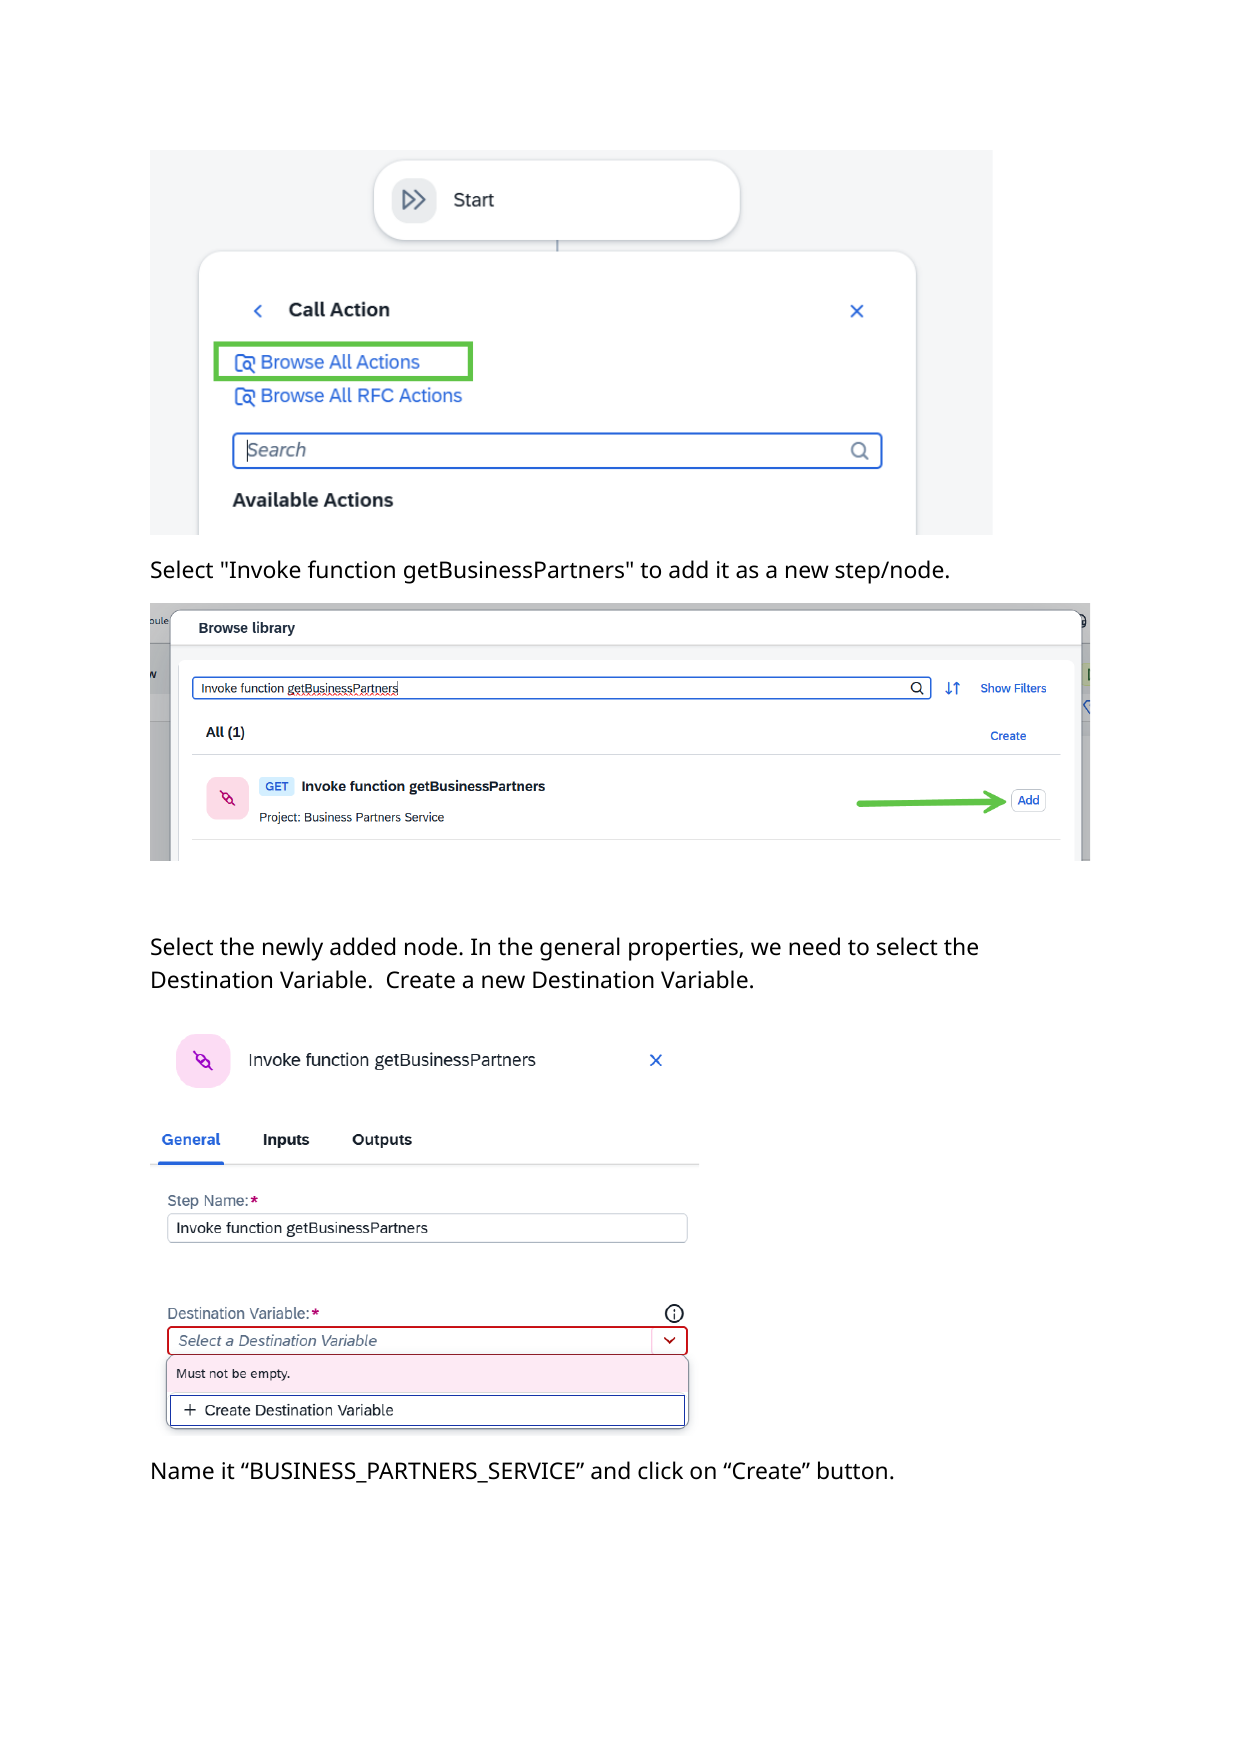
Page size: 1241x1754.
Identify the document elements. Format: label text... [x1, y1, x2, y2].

text Select the newly added node. In the general properties, we need to select the Destination Variable. Create a new Destination Variable. [150, 930, 1090, 995]
text Select "Invoke function getBusinessPartners" to add it as a new step/node. [150, 553, 1090, 585]
picture [150, 150, 993, 535]
picture [150, 603, 1091, 861]
picture [150, 1014, 700, 1436]
text Name it “BUSINESS_PARTNERS_SERVICE” and click on “Create” button. [150, 1455, 1090, 1486]
